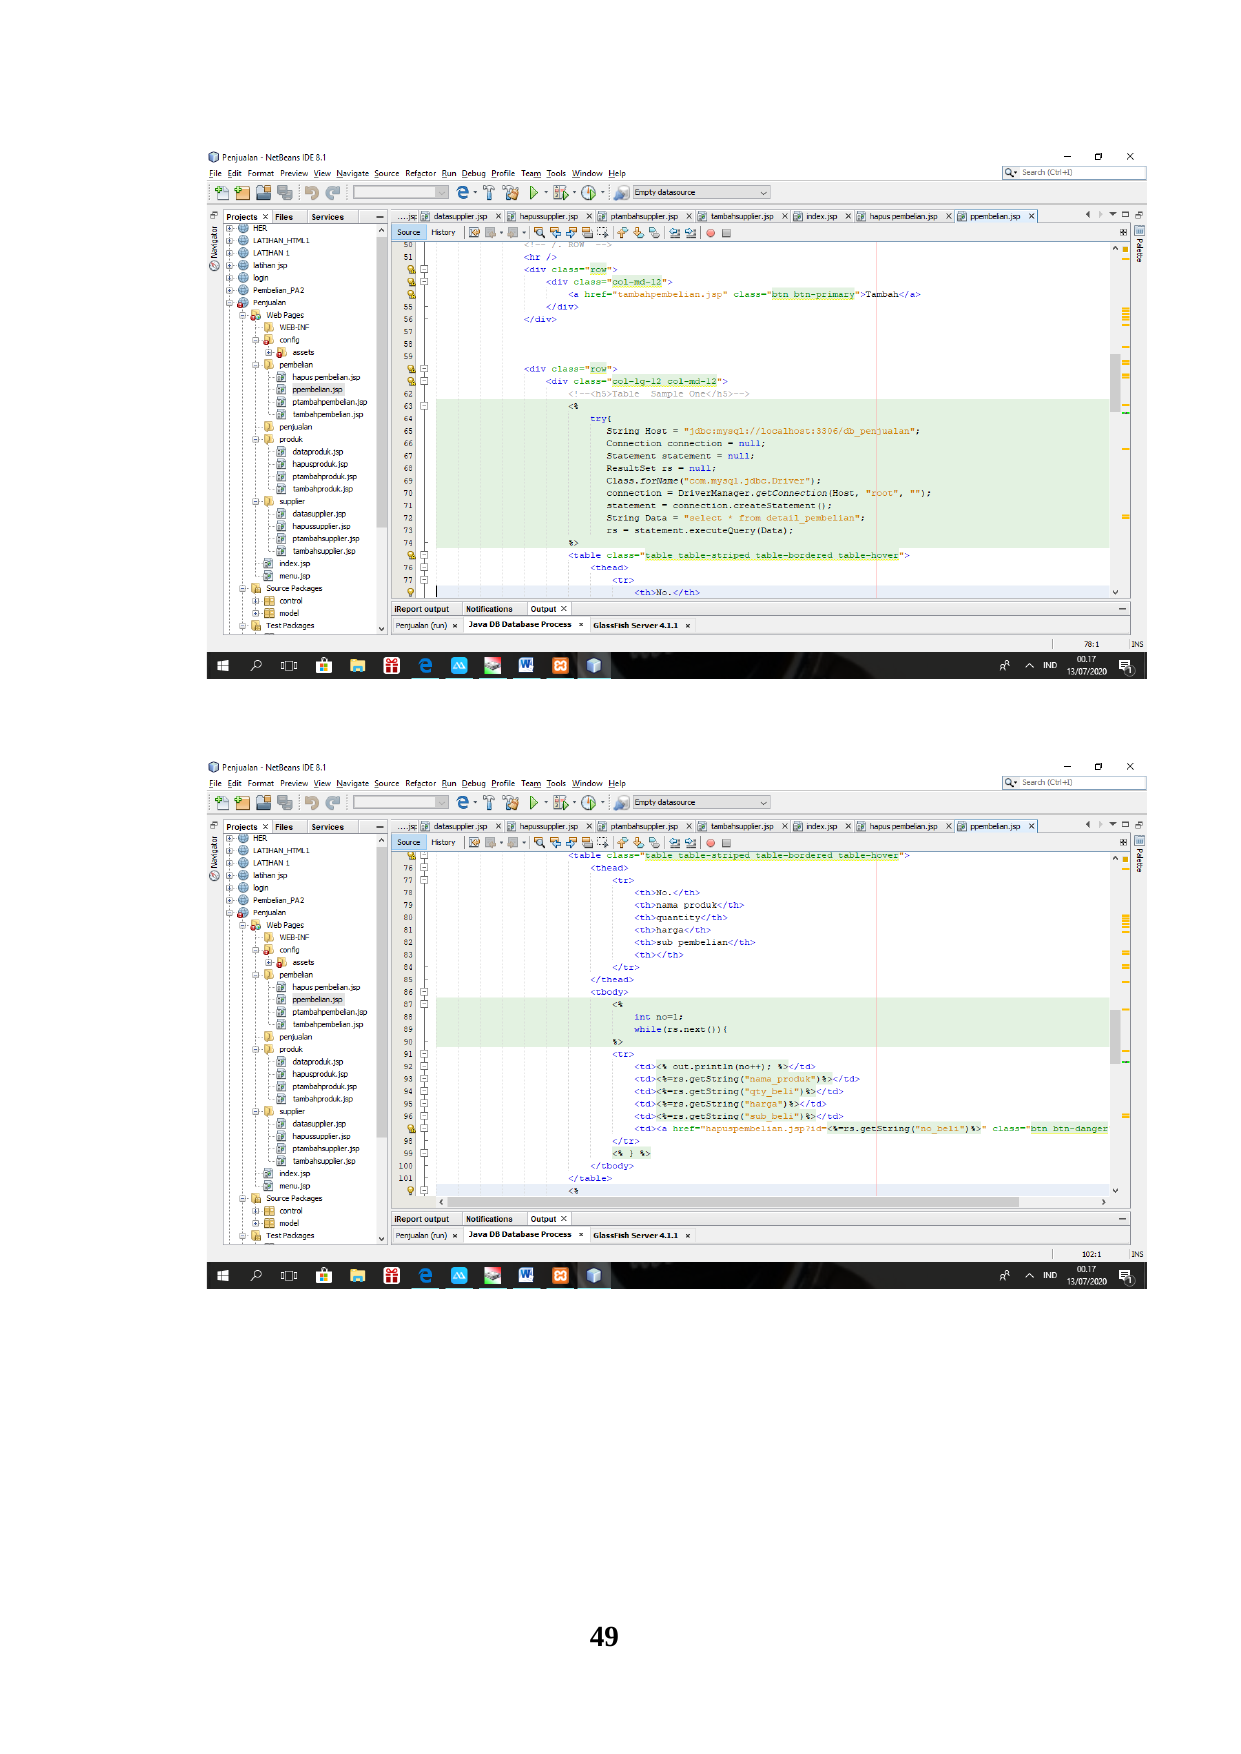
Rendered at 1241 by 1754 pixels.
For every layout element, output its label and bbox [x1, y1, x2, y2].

picture [206, 150, 1147, 679]
picture [206, 759, 1147, 1289]
